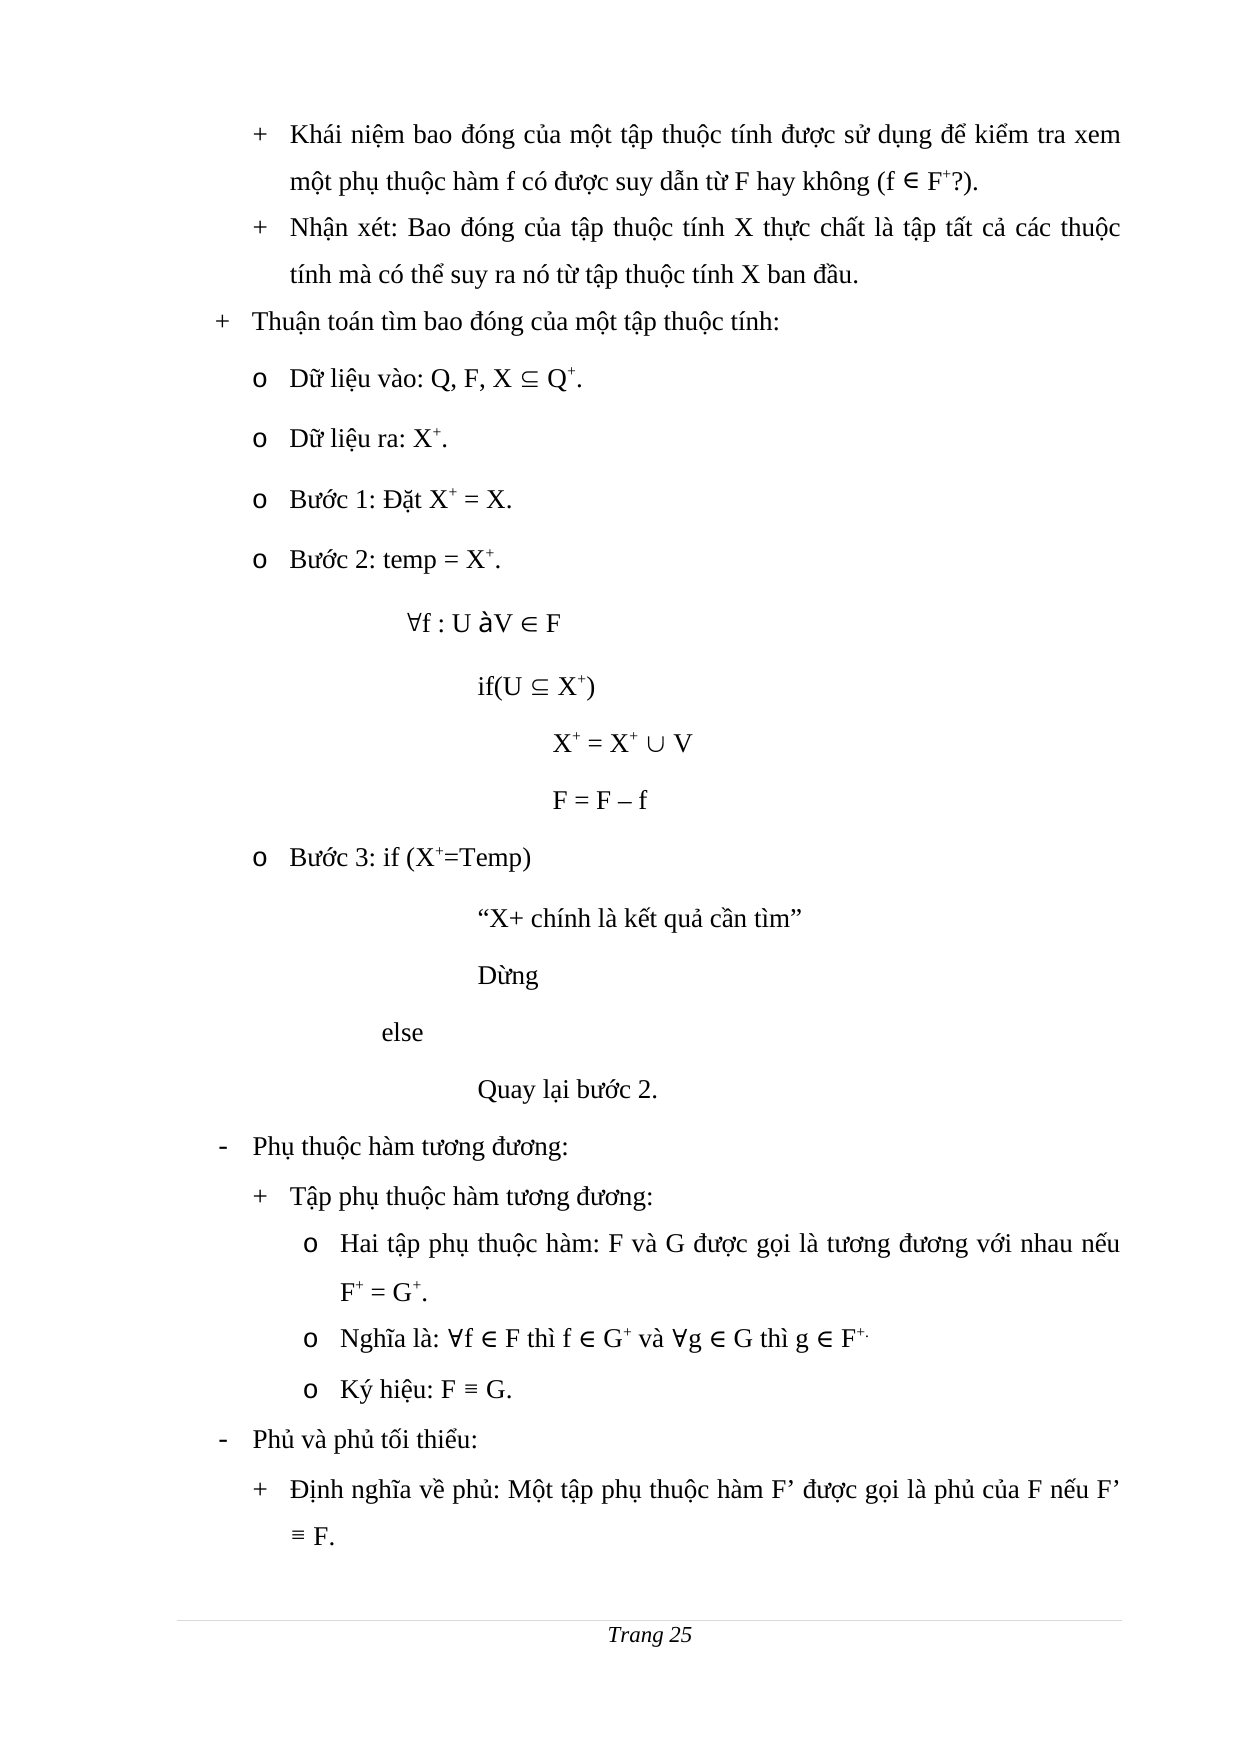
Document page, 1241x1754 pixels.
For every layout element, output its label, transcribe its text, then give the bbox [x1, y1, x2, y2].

text Quay lại bước 2. [214, 1073, 1122, 1104]
list Dữ liệu ra: X+. [252, 422, 1122, 456]
text “X+ chính là kết quả cần tìm” [214, 902, 1122, 933]
list Nghĩa là: f F thì f G+ và g G thì g F+. [302, 1323, 1122, 1356]
text Dừng [214, 959, 1122, 990]
list Bước 3: if (X+=Temp) [252, 841, 1122, 875]
text F = F – f [214, 784, 1122, 815]
text X+ = X+ È V [214, 727, 1122, 758]
list Nhận xét: Bao đóng của tập thuộc tính X thực chất là tập tất cả các thuộc tính mà có thể suy ra nó từ tập thuộc tính X ban đầu. [252, 211, 1122, 289]
list Thuận toán tìm bao đóng của một tập thuộc tính: [214, 305, 1122, 336]
list Dữ liệu vào: Q, F, X Í Q+. [252, 362, 1122, 395]
list Hai tập phụ thuộc hàm: F và G được gọi là tương đương với nhau nếu F+ = G+. [302, 1227, 1122, 1307]
list Khái niệm bao đóng của một tập thuộc tính được sử dụng để kiểm tra xem một phụ thuộc hàm f có được suy dẫn từ F hay không (f F+?). [252, 118, 1122, 196]
list Định nghĩa về phủ: Một tập phụ thuộc hàm F’ được gọi là phủ của F nếu F’ F. [252, 1473, 1122, 1551]
list Phủ và phủ tối thiểu: [215, 1423, 1122, 1456]
list Tập phụ thuộc hàm tương đương: [252, 1180, 1122, 1211]
list Bước 2: temp = X+. [252, 543, 1122, 577]
text if(U Í X+) [214, 670, 1122, 701]
text "f : U àV Î F [214, 604, 1122, 641]
text else [214, 1016, 1122, 1047]
list Ký hiệu: F G. [302, 1373, 1122, 1406]
list Phụ thuộc hàm tương đương: [215, 1130, 1122, 1164]
list Bước 1: Đặt X+ = X. [252, 483, 1122, 516]
